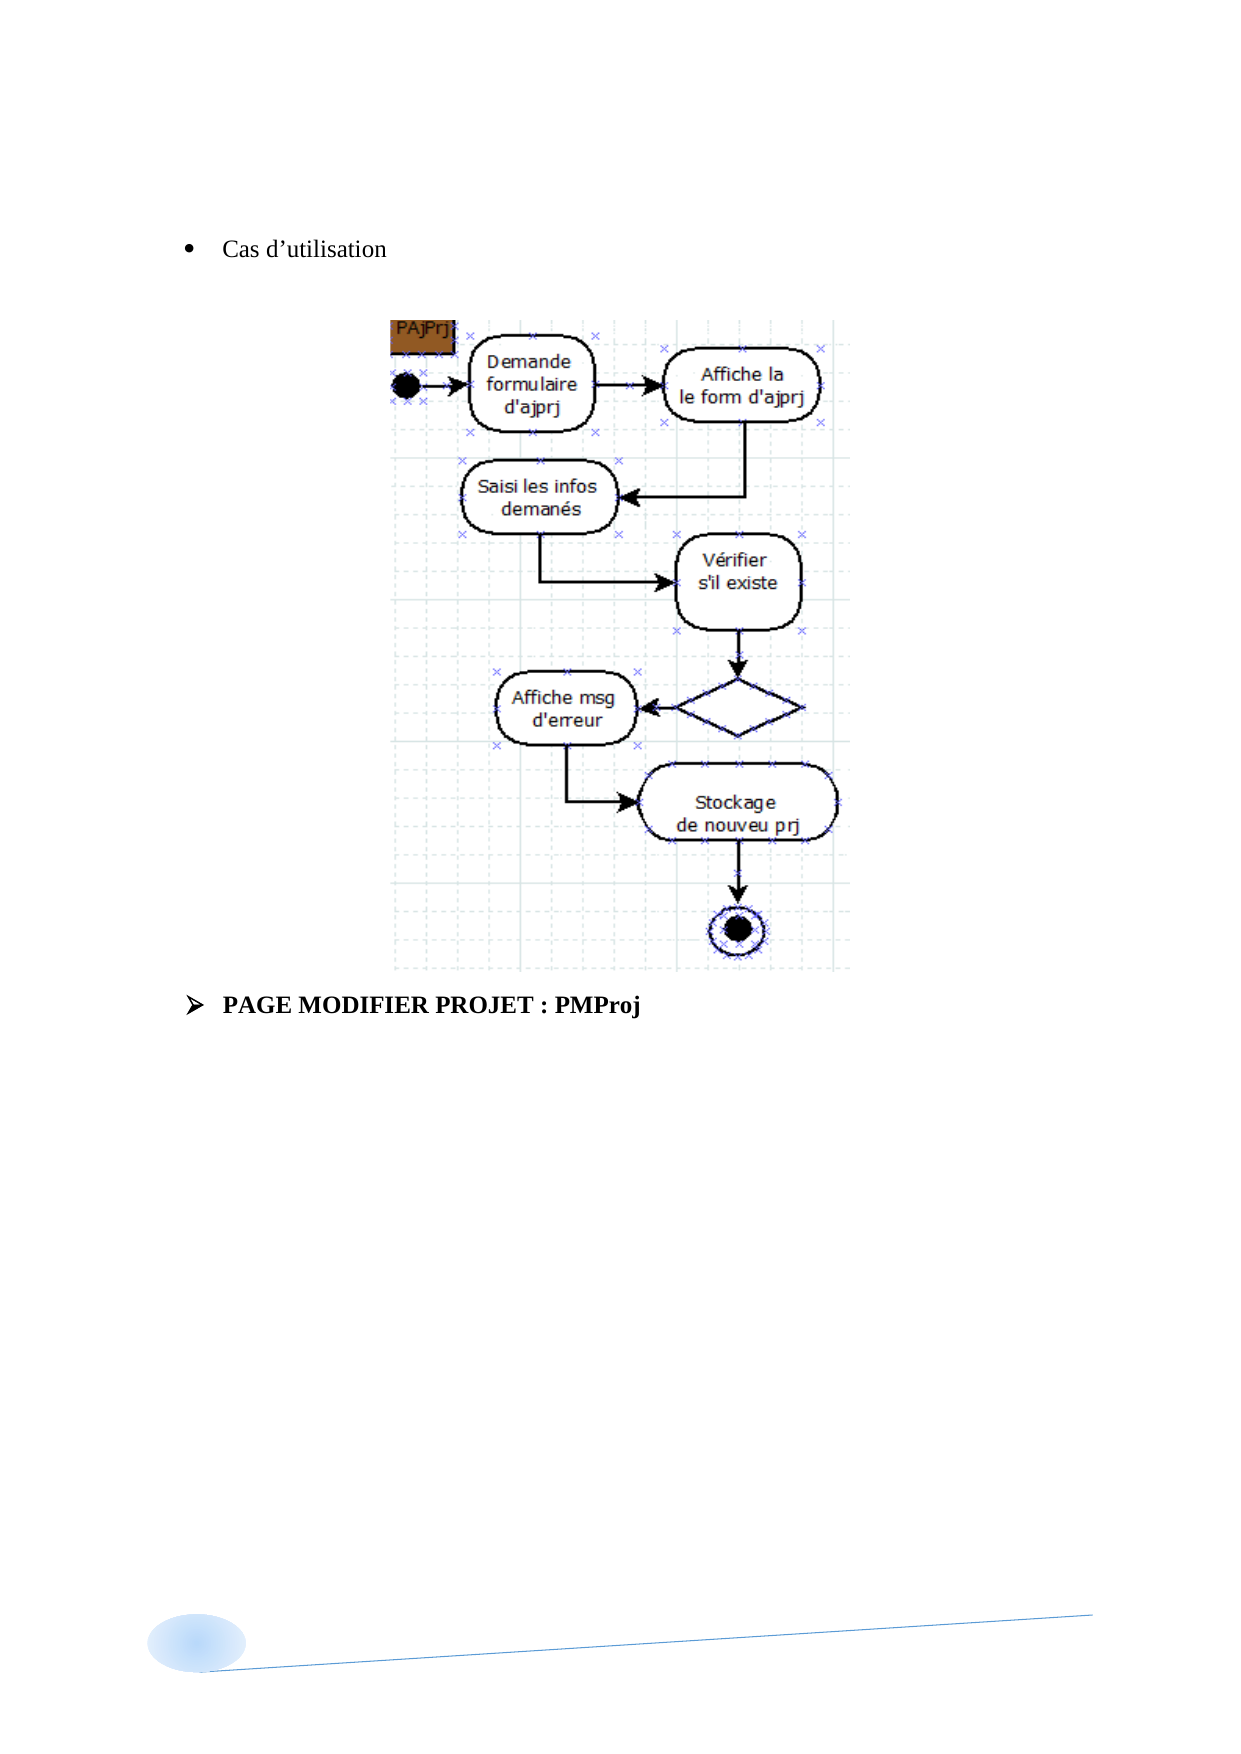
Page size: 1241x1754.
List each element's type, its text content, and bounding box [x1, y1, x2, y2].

list PAGE MODIFIER PROJET : PMProj [185, 991, 1093, 1019]
picture [390, 320, 850, 972]
list Cas d’utilisation [185, 234, 1093, 263]
